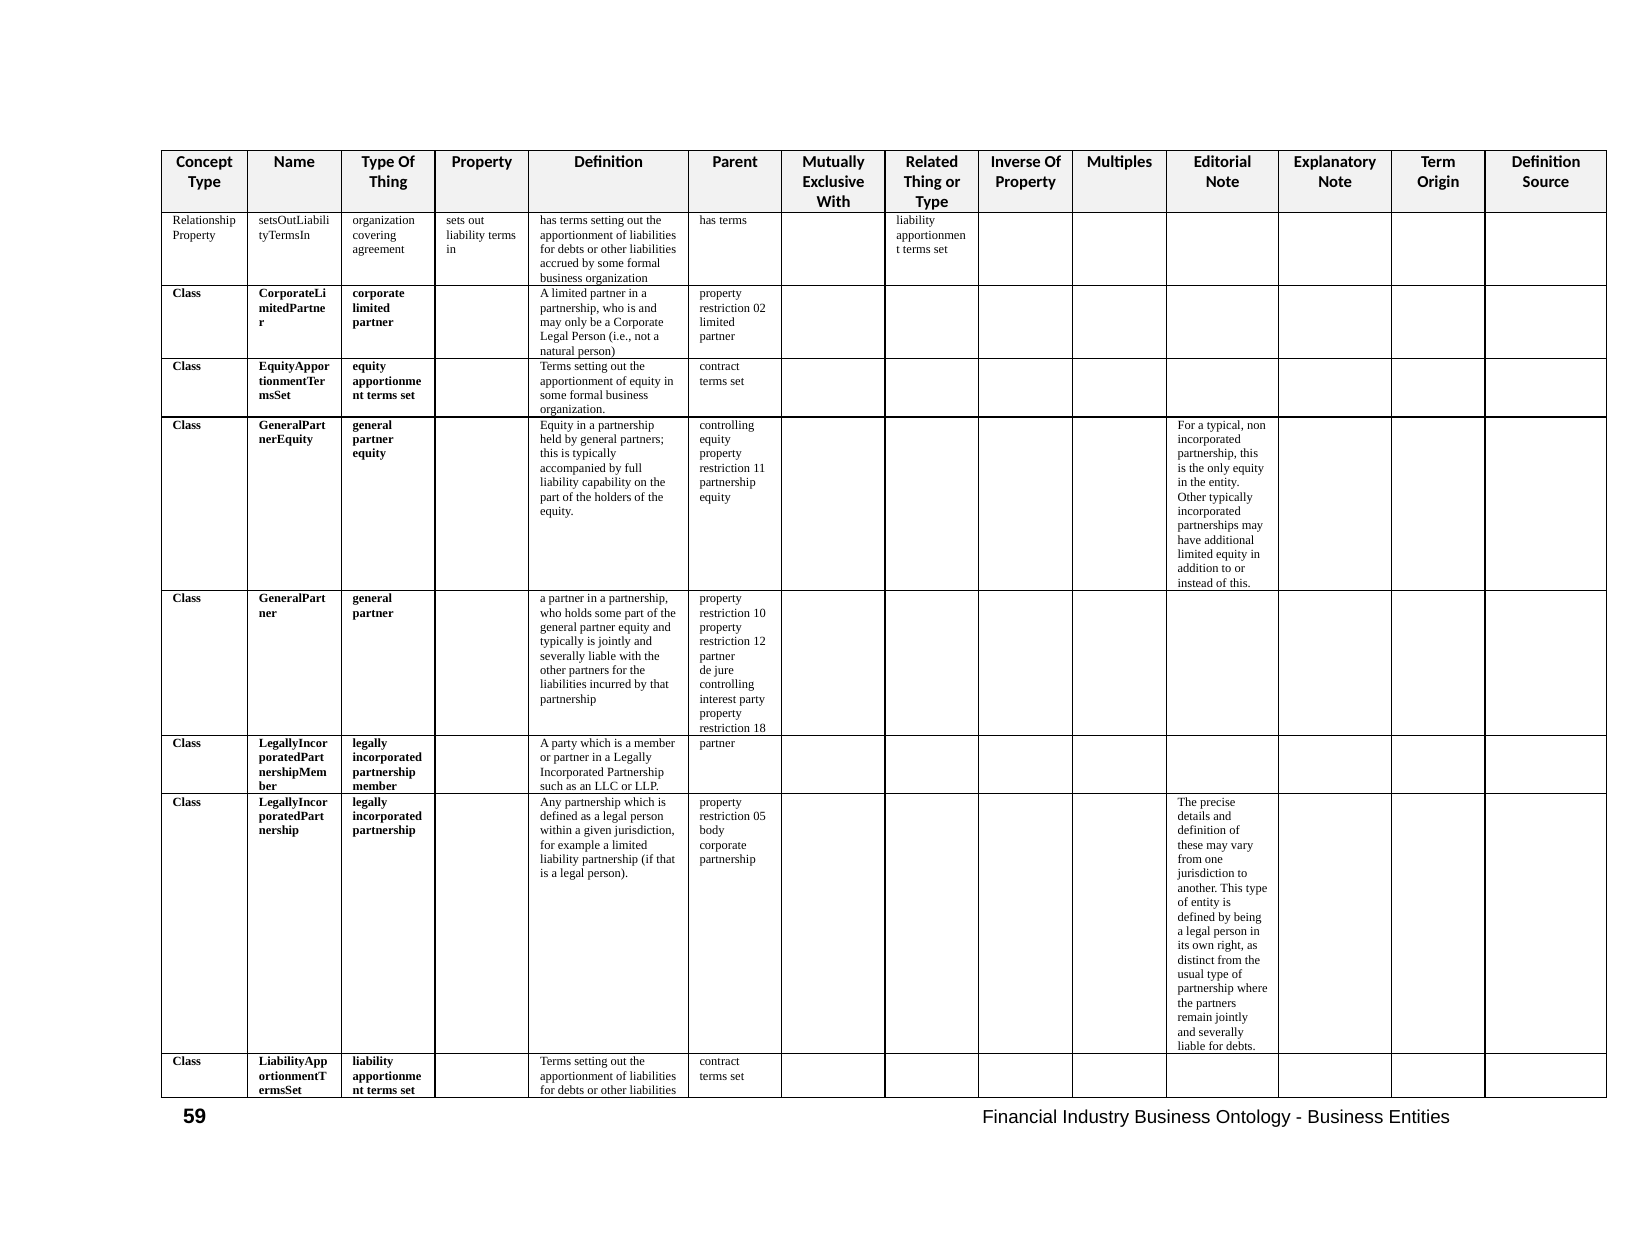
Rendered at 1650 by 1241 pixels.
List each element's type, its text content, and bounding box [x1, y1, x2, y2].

table_cell [1392, 286, 1484, 358]
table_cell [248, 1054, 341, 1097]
table_cell [782, 794, 884, 1053]
table_cell LegallyIncorporatedPartnershipMember [248, 736, 341, 793]
table_cell GeneralPartner [248, 591, 341, 735]
table_cell [1392, 794, 1484, 1053]
table_cell [1279, 286, 1391, 358]
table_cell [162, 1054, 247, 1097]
table_cell For a typical, non incorporated partnership, this is the only equity in the entity. Other typically incorporated partnerships may have additional limited equity in addition to or instead of this. [1167, 418, 1278, 590]
table_cell has terms setting out the apportionment of liabilities for debts or other liabilities accrued by some formal business organization [529, 213, 688, 285]
table_cell legally incorporated partnership [342, 794, 434, 1053]
table_cell property restriction 10 property restriction 12 partner de jure controlling interest party property restriction 18 [689, 591, 781, 735]
table_cell [886, 359, 978, 416]
table_cell A party which is a member or partner in a Legally Incorporated Partnership such as an LLC or LLP. [529, 736, 688, 793]
table_cell has terms [689, 213, 781, 285]
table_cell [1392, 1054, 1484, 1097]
table_cell [886, 736, 978, 793]
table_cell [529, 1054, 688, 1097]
table_header Term Origin [1392, 151, 1484, 212]
table_cell Class [162, 418, 247, 590]
table_cell general partner equity [342, 418, 434, 590]
table_cell [1073, 359, 1166, 416]
table_cell [436, 359, 528, 416]
table_cell [1073, 286, 1166, 358]
table_header Name [248, 151, 341, 212]
table_cell [1486, 794, 1606, 1053]
table_header Mutually Exclusive With [782, 151, 884, 212]
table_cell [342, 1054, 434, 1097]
table_cell [1486, 286, 1606, 358]
table_cell [1279, 736, 1391, 793]
table_cell [782, 591, 884, 735]
table_header Inverse Of Property [979, 151, 1072, 212]
table_cell property restriction 05 body corporate partnership [689, 794, 781, 1053]
table_cell CorporateLimitedPartner [248, 286, 341, 358]
table_cell [886, 418, 978, 590]
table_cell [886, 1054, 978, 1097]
table_cell Class [162, 736, 247, 793]
table_cell Class [162, 359, 247, 416]
table_cell [979, 418, 1072, 590]
table_cell a partner in a partnership, who holds some part of the general partner equity and typically is jointly and severally liable with the other partners for the liabilities incurred by that partnership [529, 591, 688, 735]
table_cell [1486, 418, 1606, 590]
table_header Editorial Note [1167, 151, 1278, 212]
table_cell [979, 794, 1072, 1053]
table_cell Class [162, 591, 247, 735]
table_cell [1279, 359, 1391, 416]
table_header Concept Type [162, 151, 247, 212]
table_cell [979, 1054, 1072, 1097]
table_cell [979, 213, 1072, 285]
table_cell Terms setting out the apportionment of equity in some formal business organization. [529, 359, 688, 416]
table_cell [979, 591, 1072, 735]
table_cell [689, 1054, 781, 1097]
table_cell [1279, 794, 1391, 1053]
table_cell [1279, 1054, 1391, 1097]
table_cell controlling equity property restriction 11 partnership equity [689, 418, 781, 590]
table_cell partner [689, 736, 781, 793]
table_cell [782, 736, 884, 793]
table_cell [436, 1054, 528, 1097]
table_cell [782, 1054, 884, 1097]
table_cell [1073, 591, 1166, 735]
table_cell [1392, 736, 1484, 793]
table_header Parent [689, 151, 781, 212]
table_cell [1073, 736, 1166, 793]
table_header Explanatory Note [1279, 151, 1391, 212]
table_cell [1486, 213, 1606, 285]
table_cell [436, 418, 528, 590]
table_cell [979, 736, 1072, 793]
table_header Property [436, 151, 528, 212]
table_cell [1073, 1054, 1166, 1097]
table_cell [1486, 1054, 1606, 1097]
table_cell [1279, 418, 1391, 590]
table_cell general partner [342, 591, 434, 735]
table_cell [1073, 418, 1166, 590]
table_cell [1392, 213, 1484, 285]
table_cell [979, 359, 1072, 416]
table_cell Class [162, 286, 247, 358]
table_cell [1392, 591, 1484, 735]
table_cell [1486, 736, 1606, 793]
table_cell [979, 286, 1072, 358]
table_cell [1279, 591, 1391, 735]
table_cell [436, 794, 528, 1053]
table_header Type Of Thing [342, 151, 434, 212]
table_cell [1392, 418, 1484, 590]
table_header Definition Source [1486, 151, 1606, 212]
table_cell equity apportionment terms set [342, 359, 434, 416]
table_cell contract terms set [689, 359, 781, 416]
table_cell [782, 213, 884, 285]
table_cell A limited partner in a partnership, who is and may only be a Corporate Legal Person (i.e., not a natural person) [529, 286, 688, 358]
table_cell [1486, 359, 1606, 416]
table_cell setsOutLiabilityTermsIn [248, 213, 341, 285]
table_cell [1167, 286, 1278, 358]
table_cell [436, 591, 528, 735]
table_header Multiples [1073, 151, 1166, 212]
table_header Definition [529, 151, 688, 212]
table_cell legally incorporated partnership member [342, 736, 434, 793]
table_cell liability apportionment terms set [886, 213, 978, 285]
table_cell [1167, 591, 1278, 735]
table_cell [1167, 736, 1278, 793]
table_cell EquityApportionmentTermsSet [248, 359, 341, 416]
table_cell Any partnership which is defined as a legal person within a given jurisdiction, for example a limited liability partnership (if that is a legal person). [529, 794, 688, 1053]
table_cell organization covering agreement [342, 213, 434, 285]
table_cell [782, 359, 884, 416]
table_cell sets out liability terms in [436, 213, 528, 285]
table_cell [886, 794, 978, 1053]
table_cell GeneralPartnerEquity [248, 418, 341, 590]
table_cell [886, 591, 978, 735]
table_cell [782, 418, 884, 590]
table_cell [1167, 213, 1278, 285]
table_cell property restriction 02 limited partner [689, 286, 781, 358]
table_cell [1073, 794, 1166, 1053]
table_cell [1073, 213, 1166, 285]
table_cell Equity in a partnership held by general partners; this is typically accompanied by full liability capability on the part of the holders of the equity. [529, 418, 688, 590]
table_cell The precise details and definition of these may vary from one jurisdiction to another. This type of entity is defined by being a legal person in its own right, as distinct from the usual type of partnership where the partners remain jointly and severally liable for debts. [1167, 794, 1278, 1053]
table_cell [1279, 213, 1391, 285]
table_cell [1392, 359, 1484, 416]
table_cell Relationship Property [162, 213, 247, 285]
table_cell corporate limited partner [342, 286, 434, 358]
table_cell Class [162, 794, 247, 1053]
table_cell [1167, 359, 1278, 416]
table_cell [886, 286, 978, 358]
table_cell [782, 286, 884, 358]
table_header Related Thing or Type [886, 151, 978, 212]
table_cell [436, 286, 528, 358]
table_cell [436, 736, 528, 793]
table_cell [1486, 591, 1606, 735]
table_cell LegallyIncorporatedPartnership [248, 794, 341, 1053]
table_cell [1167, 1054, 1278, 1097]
